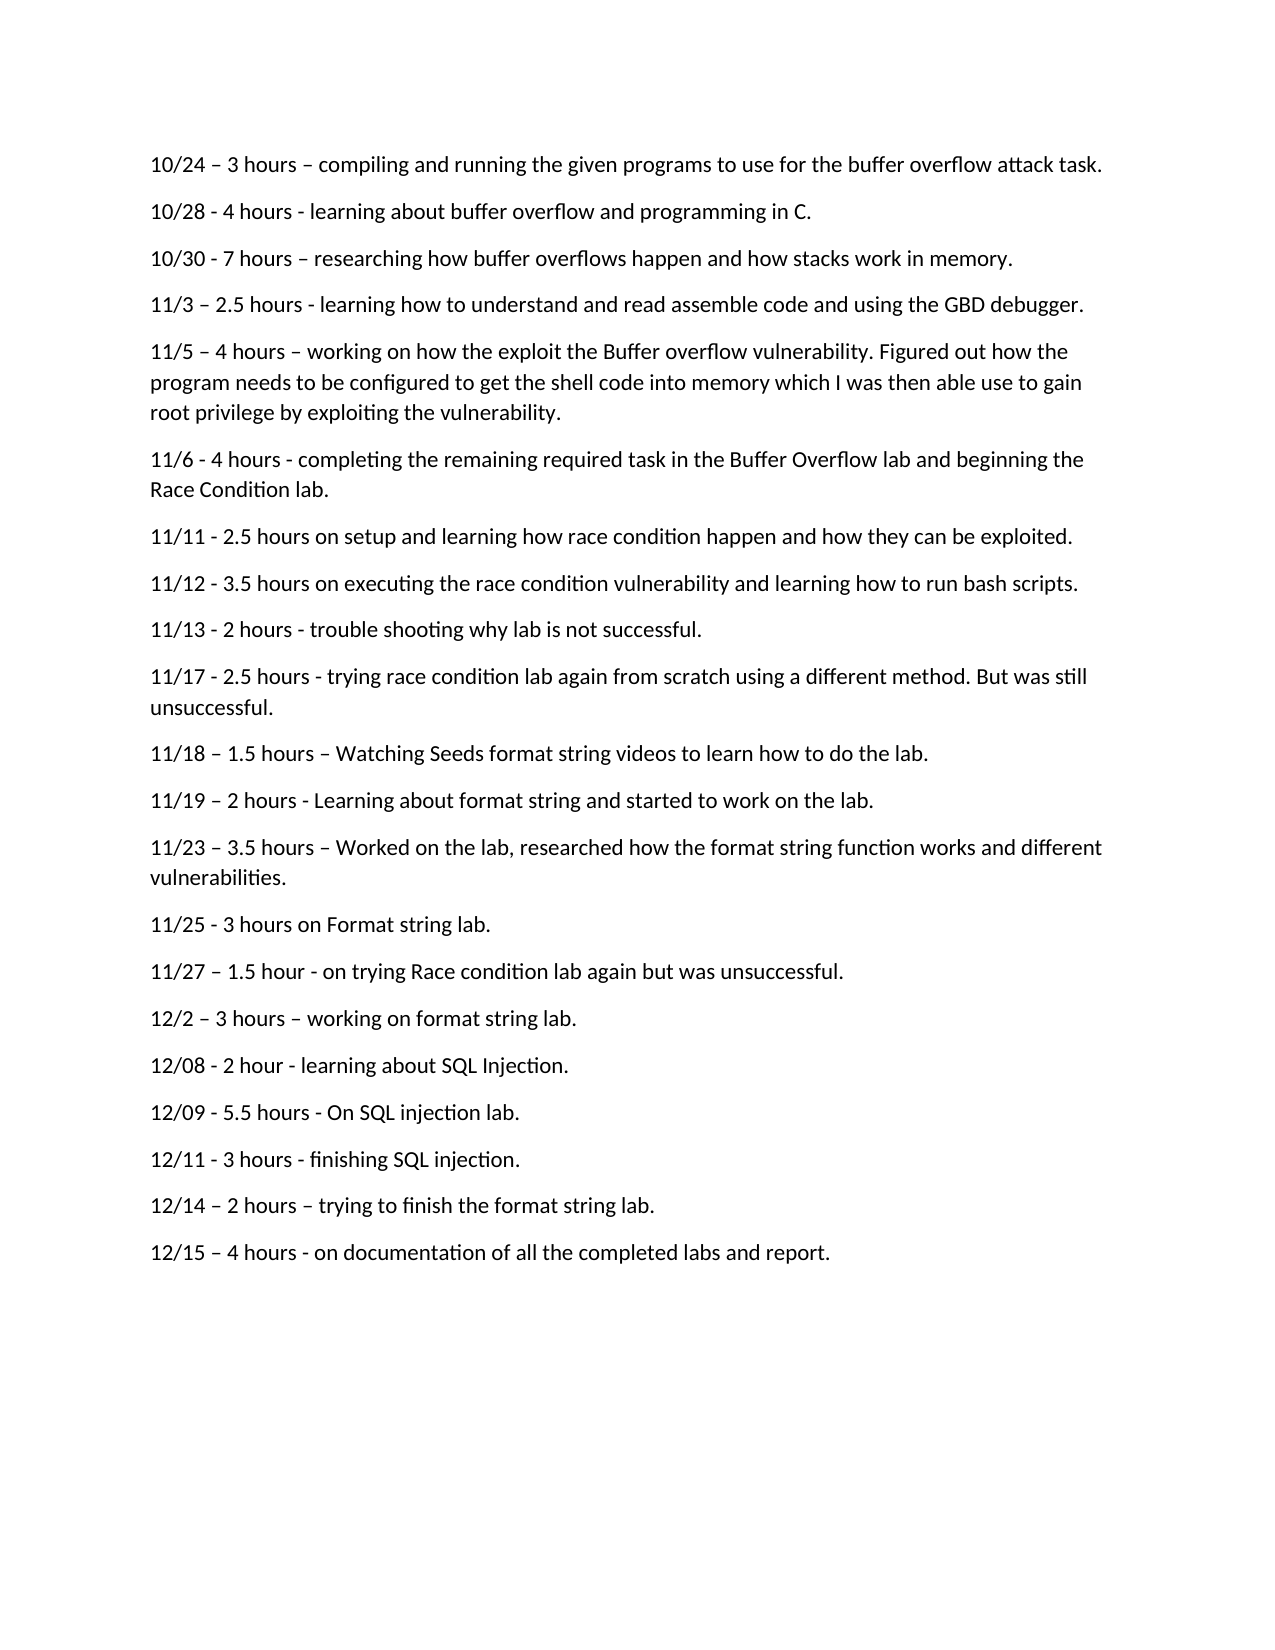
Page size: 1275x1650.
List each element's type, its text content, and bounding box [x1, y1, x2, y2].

text 11/23 – 3.5 hours – Worked on the lab, researched how the format string function works and different vulnerabilities. [150, 833, 1125, 892]
text 11/27 – 1.5 hour - on trying Race condition lab again but was unsuccessful. [150, 957, 1125, 985]
text 11/17 - 2.5 hours - trying race condition lab again from scratch using a different method. But was still unsuccessful. [150, 662, 1125, 721]
text 10/24 – 3 hours – compiling and running the given programs to use for the buffer overflow attack task. [150, 150, 1125, 178]
text 12/2 – 3 hours – working on format string lab. [150, 1004, 1125, 1032]
text 12/11 - 3 hours - finishing SQL injection. [150, 1145, 1125, 1173]
text 11/12 - 3.5 hours on executing the race condition vulnerability and learning how to run bash scripts. [150, 569, 1125, 597]
text 12/14 – 2 hours – trying to finish the format string lab. [150, 1192, 1125, 1220]
text 10/30 - 7 hours – researching how buffer overflows happen and how stacks work in memory. [150, 244, 1125, 272]
text 11/11 - 2.5 hours on setup and learning how race condition happen and how they can be exploited. [150, 522, 1125, 550]
text 10/28 - 4 hours - learning about buffer overflow and programming in C. [150, 197, 1125, 225]
text 11/5 – 4 hours – working on how the exploit the Buffer overflow vulnerability. Figured out how the program needs to be configured to get the shell code into memory which I was then able use to gain root privilege by exploiting the vulnerability. [150, 337, 1125, 426]
text 11/13 - 2 hours - trouble shooting why lab is not successful. [150, 616, 1125, 644]
text 12/15 – 4 hours - on documentation of all the completed labs and report. [150, 1238, 1125, 1267]
text 12/08 - 2 hour - learning about SQL Injection. [150, 1051, 1125, 1079]
text 11/18 – 1.5 hours – Watching Seeds format string videos to learn how to do the lab. [150, 739, 1125, 768]
text 11/6 - 4 hours - completing the remaining required task in the Buffer Overflow lab and beginning the Race Condition lab. [150, 445, 1125, 503]
text 11/19 – 2 hours - Learning about format string and started to work on the lab. [150, 786, 1125, 814]
text 12/09 - 5.5 hours - On SQL injection lab. [150, 1098, 1125, 1126]
text 11/25 - 3 hours on Format string lab. [150, 910, 1125, 938]
text 11/3 – 2.5 hours - learning how to understand and read assemble code and using the GBD debugger. [150, 291, 1125, 319]
